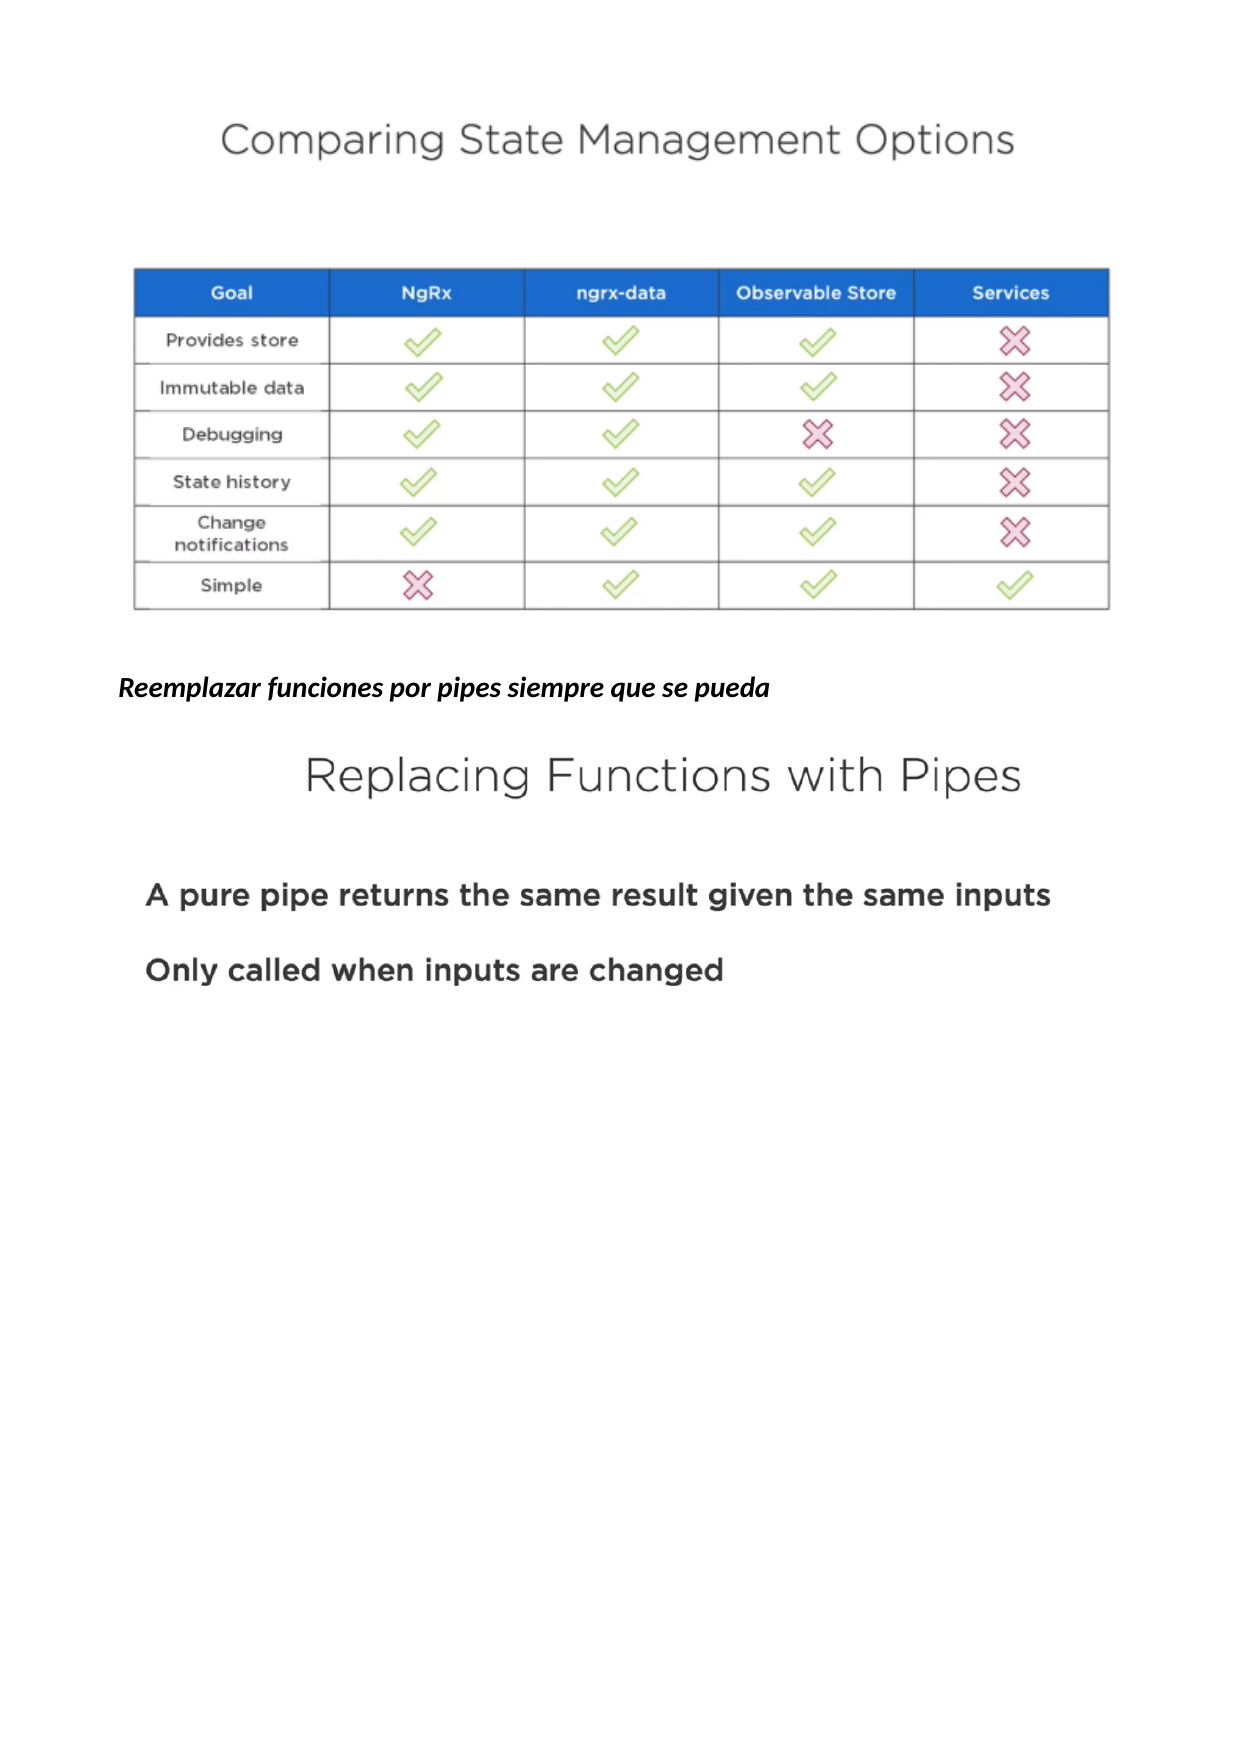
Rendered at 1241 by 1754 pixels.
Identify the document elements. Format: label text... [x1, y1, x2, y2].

subtitle Reemplazar funciones por pipes siempre que se pueda [118, 669, 1123, 704]
picture [118, 118, 1123, 615]
picture [118, 716, 1123, 1020]
